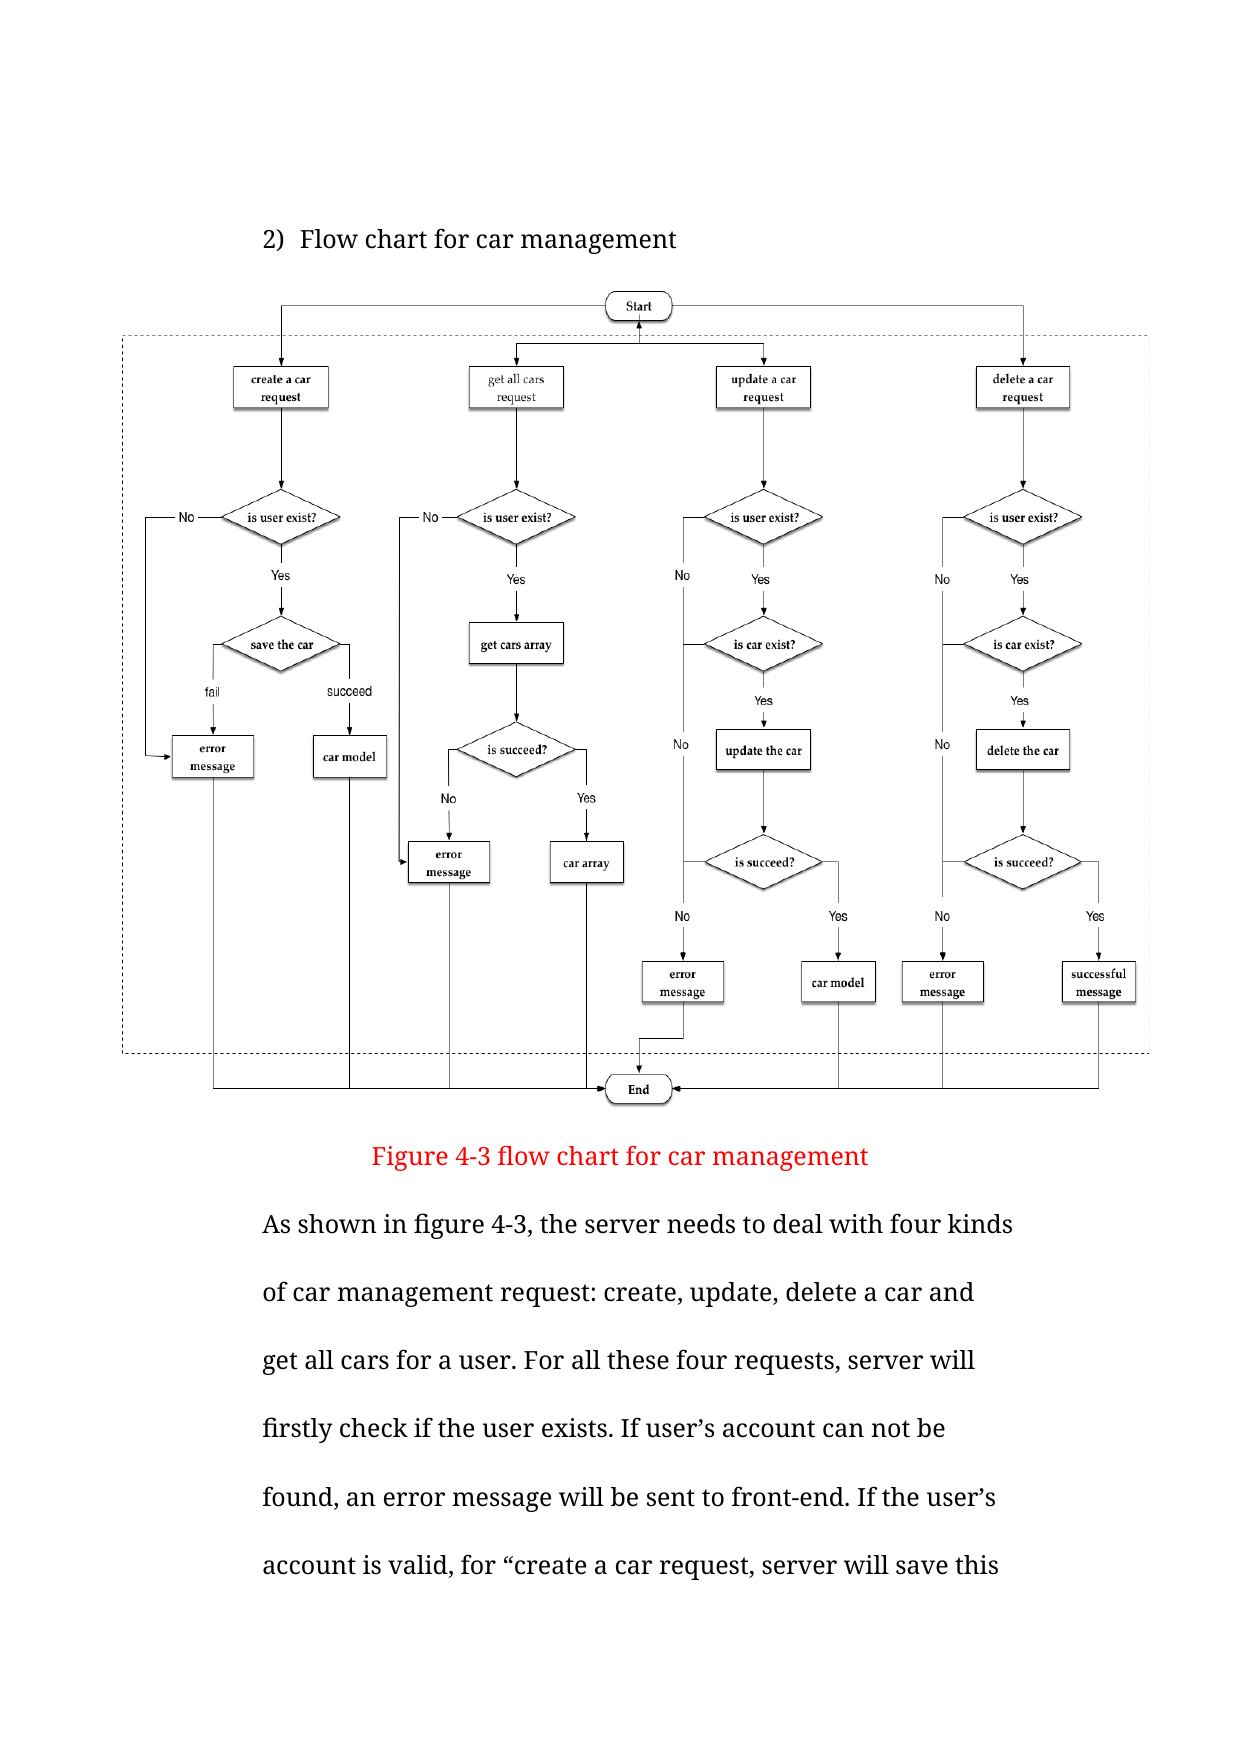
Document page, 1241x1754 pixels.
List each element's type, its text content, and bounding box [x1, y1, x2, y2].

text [262, 1207, 1016, 1581]
list Flow chart for car management [262, 222, 1016, 256]
picture [121, 289, 1150, 1108]
text Figure 4-3 flow chart for car management [224, 1138, 1016, 1173]
